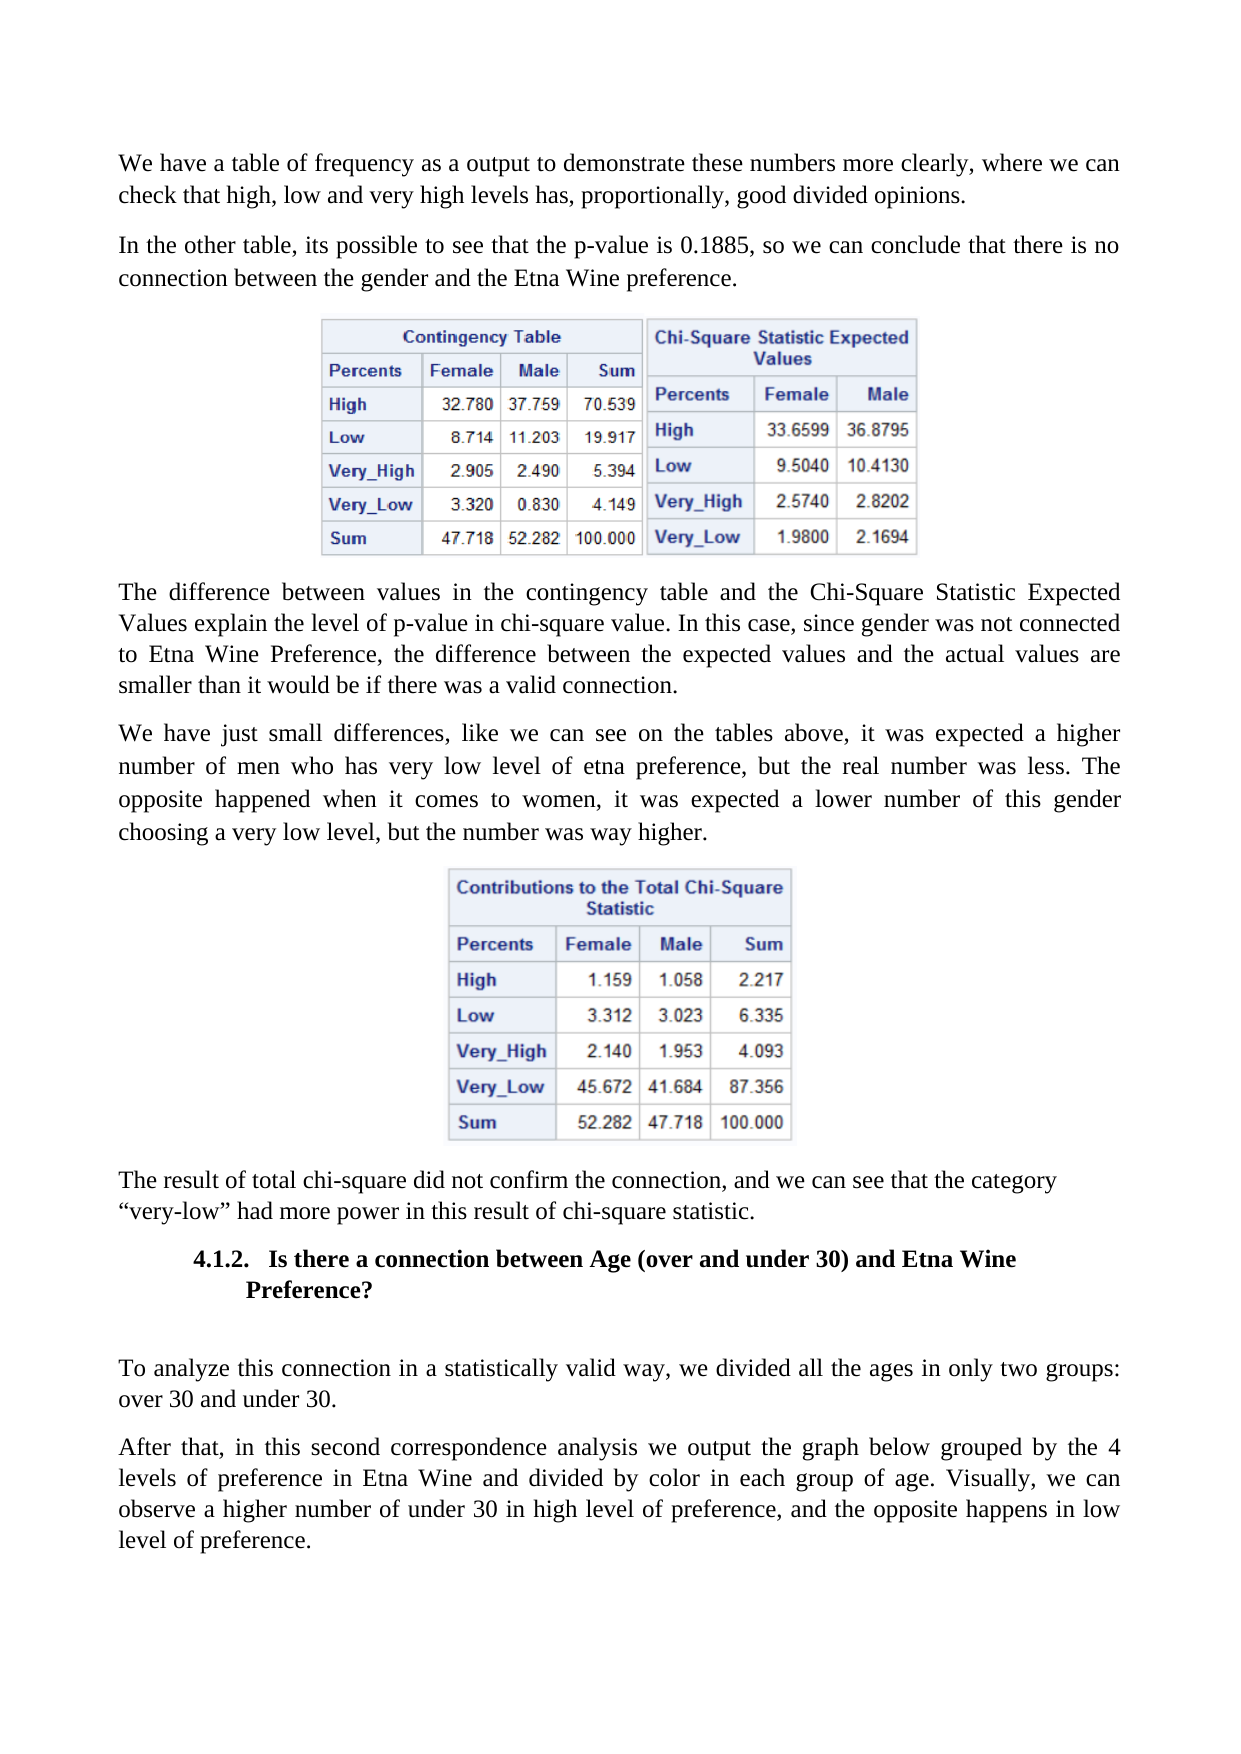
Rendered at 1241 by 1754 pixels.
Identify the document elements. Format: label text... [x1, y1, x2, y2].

picture [443, 866, 797, 1146]
text We have just small differences, like we can see on the tables above, it was expected a higher number of men who has very low level of etna preference, but the real number was less. The opposite happened when it comes to women, it was expected a lower number of this gender choosing a very low level, but the number was way higher. [118, 718, 1122, 846]
text The difference between values in the contingency table and the Chi-Square Statistic Expected Values explain the level of p-value in chi-square value. In this case, since gender was not connected to Etna Wine Preference, the difference between the expected values and the actual values are smaller than it would be if there was a valid connection. [118, 577, 1122, 699]
subtitle Is there a connection between Age (over and under 30) and Etna Wine Preference? [193, 1244, 1122, 1303]
text In the other table, its possible to see that the p-value is 0.1885, so we can conclude that there is no connection between the gender and the Etna Wine preference. [118, 230, 1122, 292]
text To analyze this connection in a statistically valid way, we divided all the ages in only two groups: over 30 and under 30. [118, 1353, 1122, 1413]
text The result of total chi-square did not confirm the connection, and we can see that the category “very-low” had more power in this result of chi-square statistic. [118, 1165, 1122, 1225]
picture [320, 313, 920, 558]
text We have a table of frequency as a output to demonstrate these numbers more clearly, where we can check that high, low and very high levels has, proportionally, good divided opinions. [118, 148, 1122, 209]
text After that, in this second correspondence analysis we output the graph below grouped by the 4 levels of preference in Etna Wine and divided by color in each group of age. Visually, we can observe a higher number of under 30 in high level of preference, and the opposite happens in low level of preference. [118, 1432, 1122, 1554]
